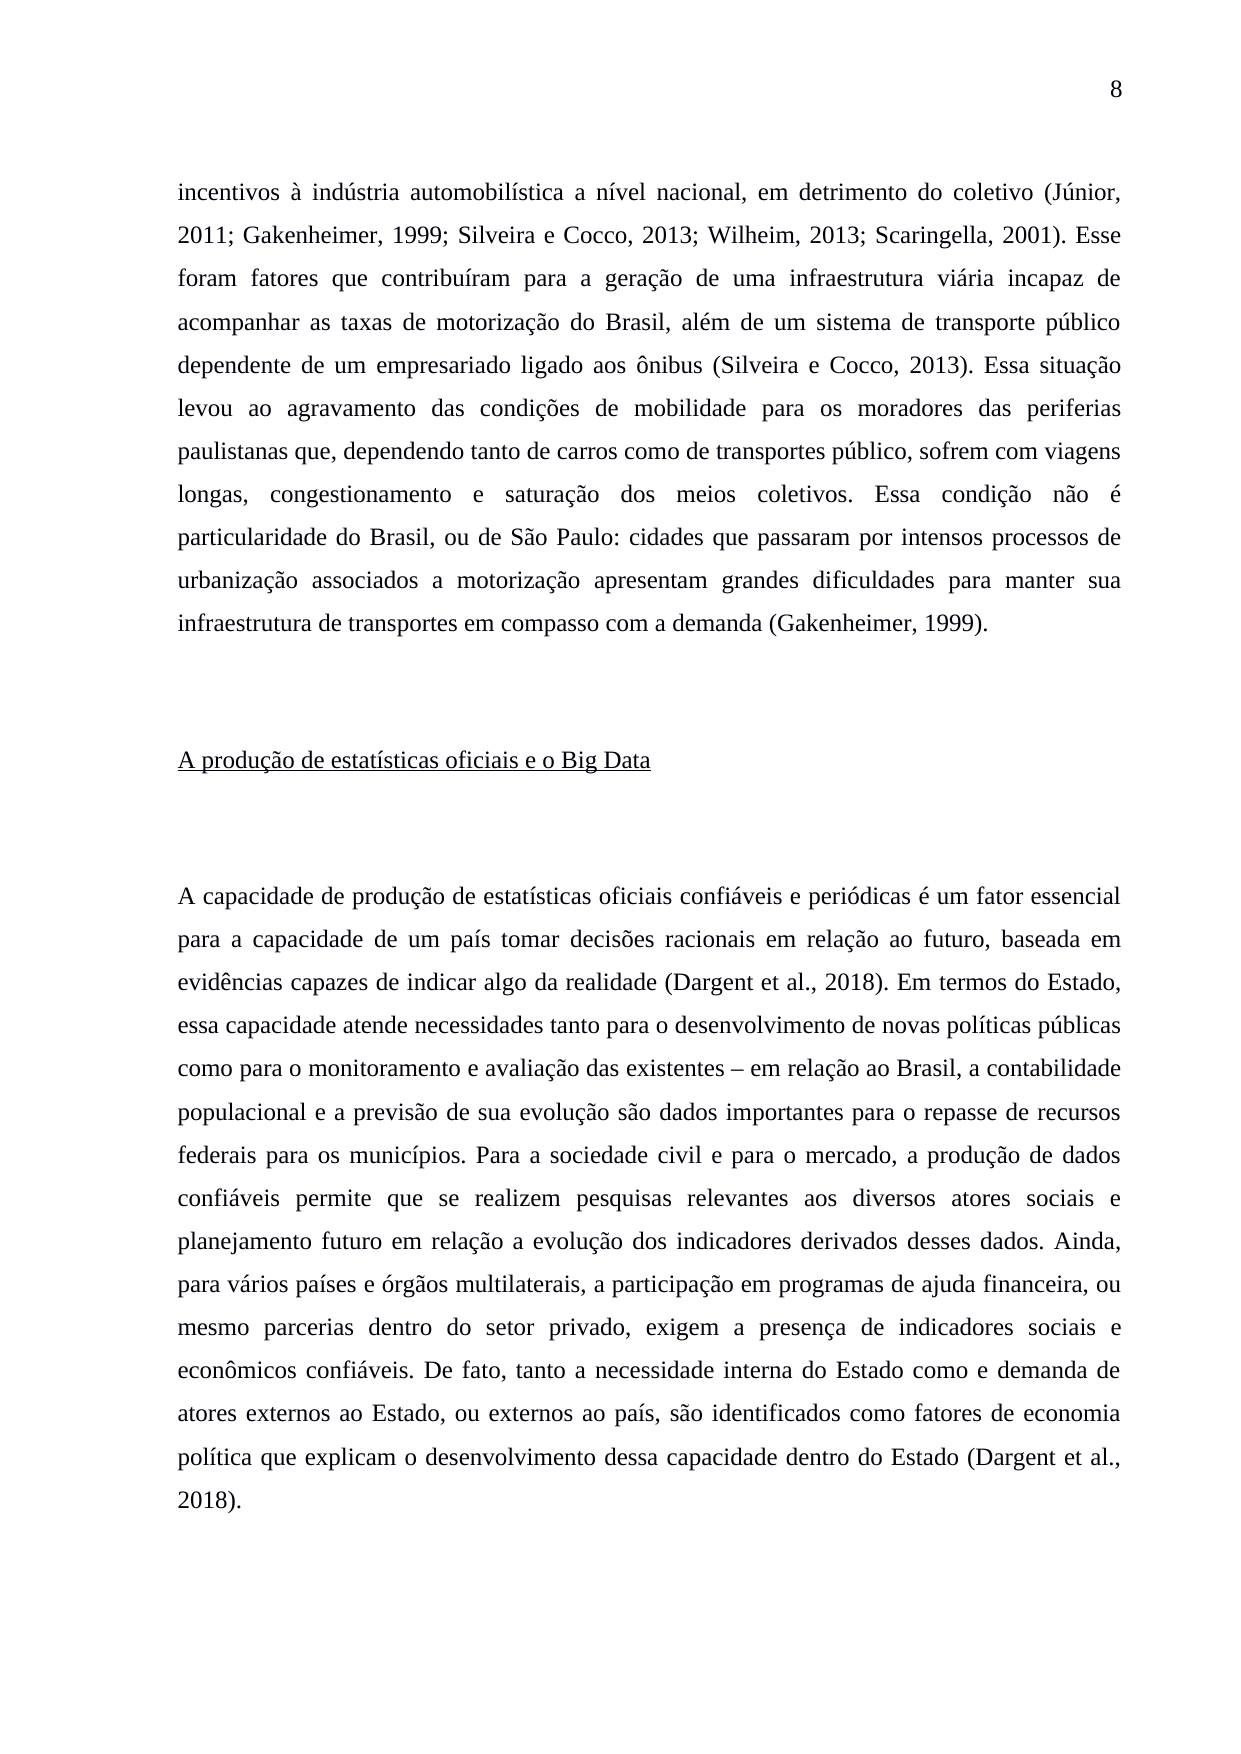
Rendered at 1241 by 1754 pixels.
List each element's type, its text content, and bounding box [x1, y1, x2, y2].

text A capacidade de produção de estatísticas oficiais confiáveis e periódicas é um fator essencial para a capacidade de um país tomar decisões racionais em relação ao futuro, baseada em evidências capazes de indicar algo da realidade (Dargent et al., 2018). Em termos do Estado, essa capacidade atende necessidades tanto para o desenvolvimento de novas políticas públicas como para o monitoramento e avaliação das existentes – em relação ao Brasil, a contabilidade populacional e a previsão de sua evolução são dados importantes para o repasse de recursos federais para os municípios. Para a sociedade civil e para o mercado, a produção de dados confiáveis permite que se realizem pesquisas relevantes aos diversos atores sociais e planejamento futuro em relação a evolução dos indicadores derivados desses dados. Ainda, para vários países e órgãos multilaterais, a participação em programas de ajuda financeira, ou mesmo parcerias dentro do setor privado, exigem a presença de indicadores sociais e econômicos confiáveis. De fato, tanto a necessidade interna do Estado como e demanda de atores externos ao Estado, ou externos ao país, são identificados como fatores de economia política que explicam o desenvolvimento dessa capacidade dentro do Estado (Dargent et al., 2018). [177, 881, 1122, 1513]
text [177, 177, 1122, 637]
text A produção de estatísticas oficiais e o Big Data [177, 745, 1122, 773]
